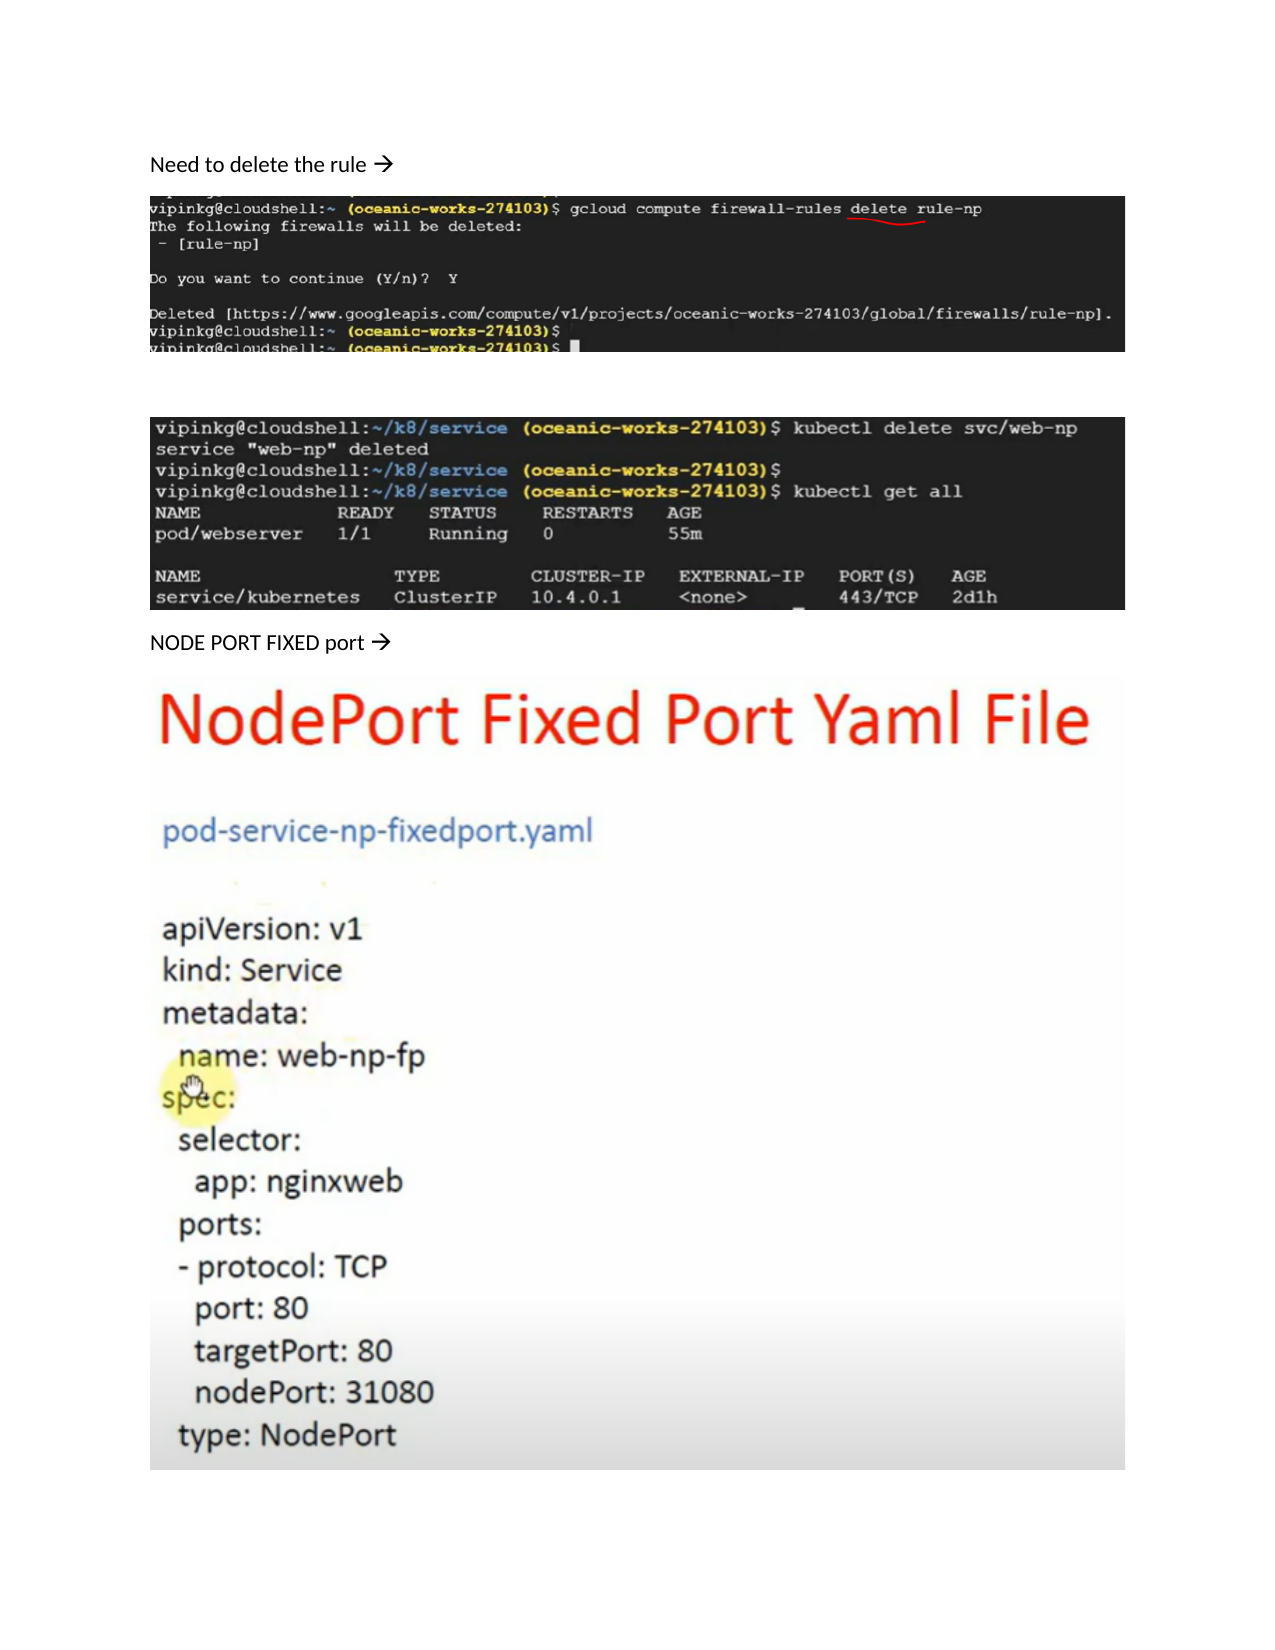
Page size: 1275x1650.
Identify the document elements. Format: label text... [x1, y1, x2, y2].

text Need to delete the rule [150, 150, 1125, 178]
text NODE PORT FIXED port [150, 628, 1125, 656]
picture [150, 675, 1125, 1470]
picture [150, 417, 1125, 610]
picture [150, 196, 1125, 352]
